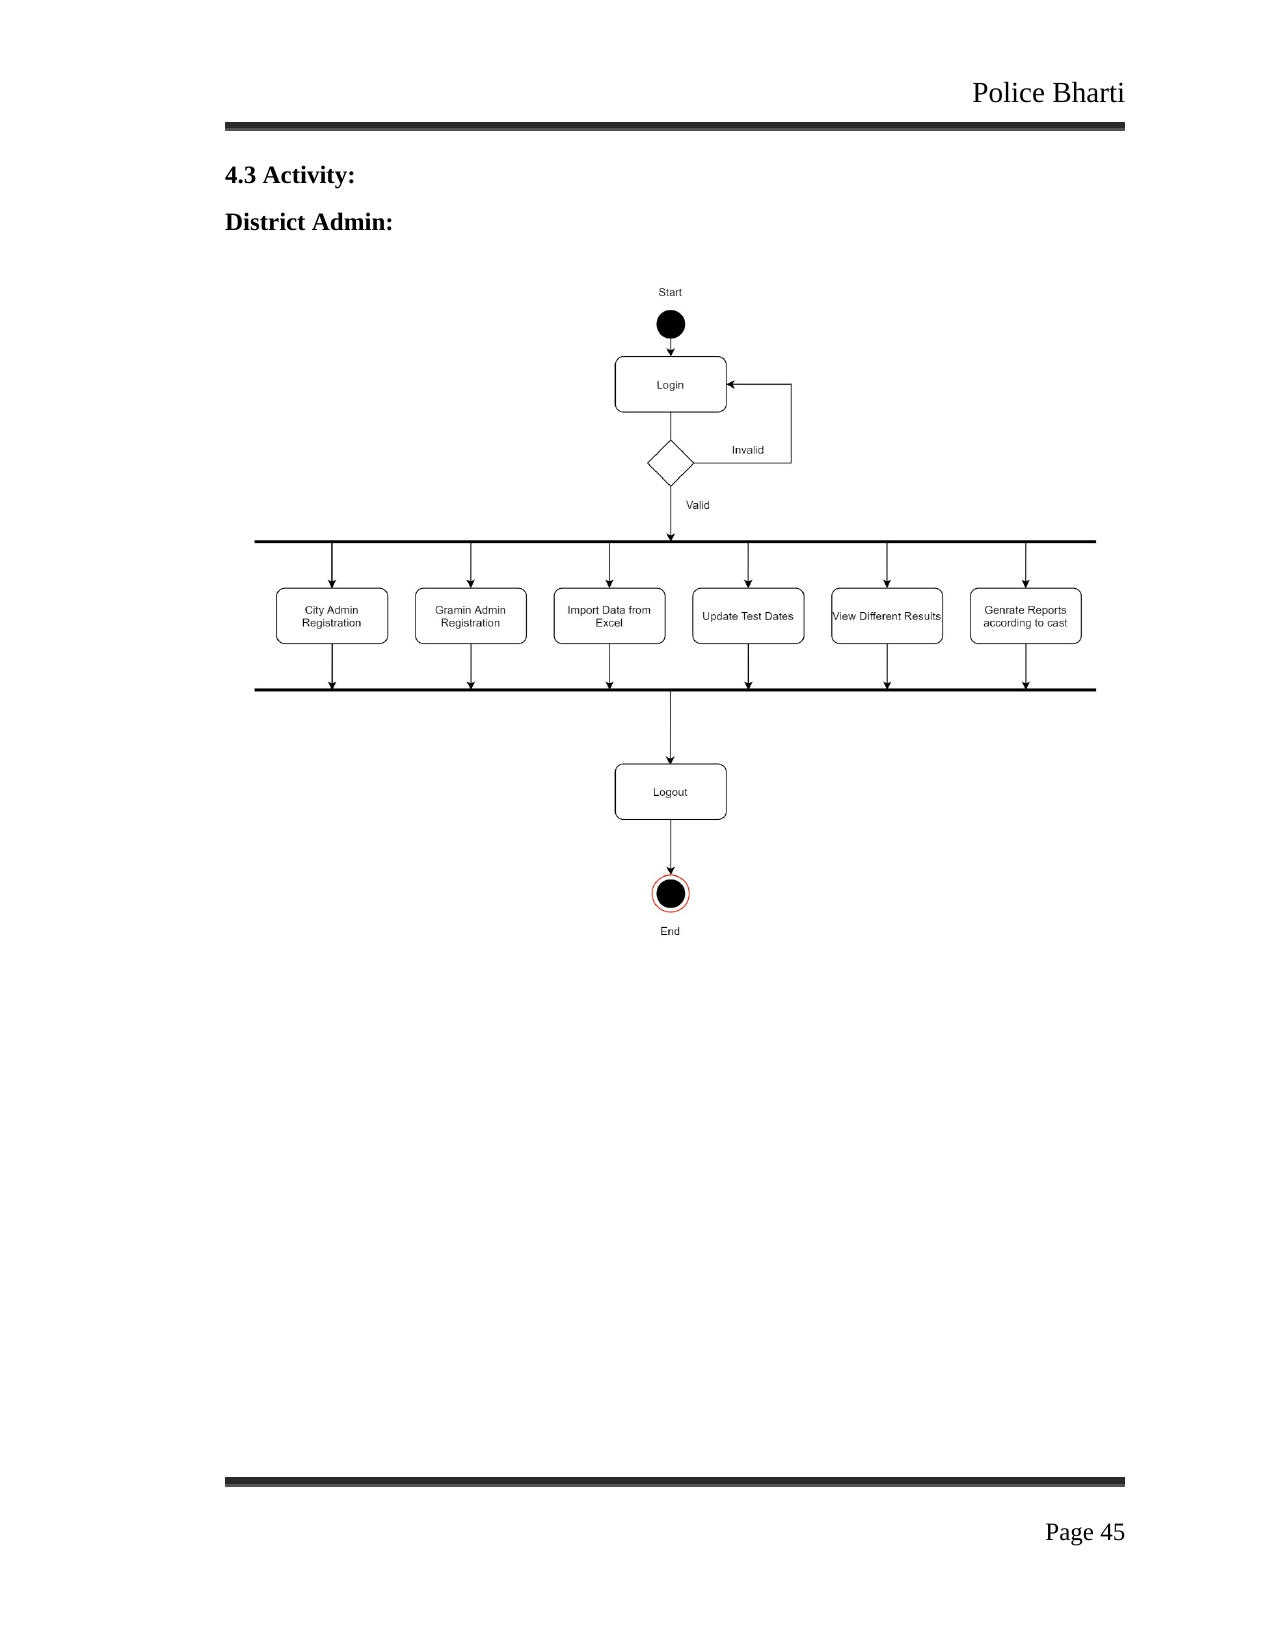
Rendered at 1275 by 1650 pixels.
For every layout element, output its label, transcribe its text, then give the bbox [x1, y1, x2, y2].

picture [225, 255, 1125, 968]
text 4.3 Activity: [225, 160, 1125, 189]
text District Admin: [225, 207, 1125, 236]
